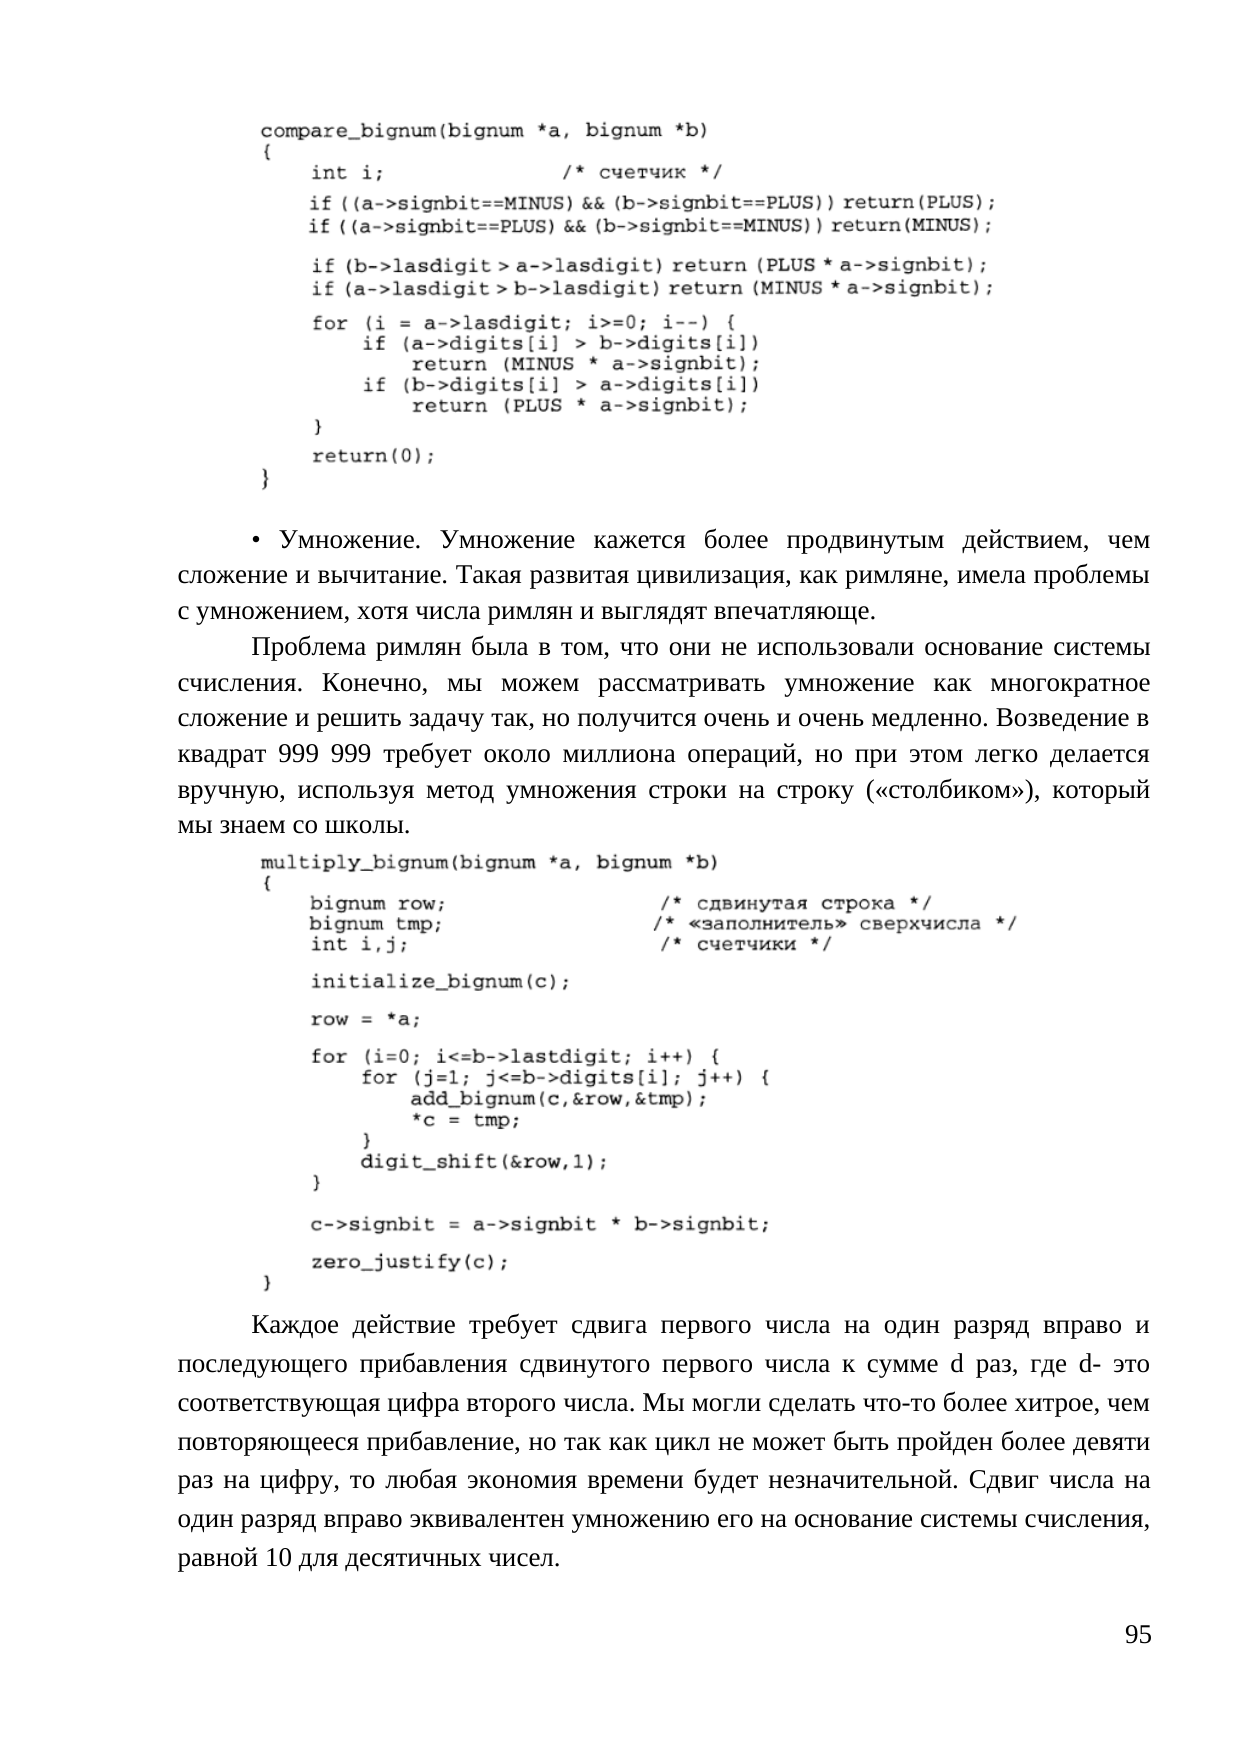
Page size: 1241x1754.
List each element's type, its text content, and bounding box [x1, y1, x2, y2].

text Проблема римлян была в том, что они не использовали основание системы счисления. Конечно, мы можем рассматривать умножение как многократное сложение и решить задачу так, но получится очень и очень медленно. Возведение в квадрат 999 999 требует около миллиона операций, но при этом легко делается вручную, используя метод умножения строки на строку («столбиком»), который мы знаем со школы. [177, 630, 1152, 840]
picture [251, 844, 1029, 1304]
text Каждое действие требует сдвига первого числа на один разряд вправо и последующего прибавления сдвинутого первого числа к сумме d раз, где d- это соответствующая цифра второго числа. Мы могли сделать что-то более хитрое, чем повторяющееся прибавление, но так как цикл не может быть пройден более девяти раз на цифру, то любая экономия времени будет незначительной. Сдвиг числа на один разряд вправо эквивалентен умножению его на основание системы счисления, равной 10 для десятичных чисел. [177, 1308, 1152, 1572]
text • Умножение. Умножение кажется более продвинутым действием, чем сложение и вычитание. Такая развитая цивилизация, как римляне, имела проблемы с умножением, хотя числа римлян и выглядят впечатляюще. [177, 523, 1152, 625]
picture [251, 118, 1017, 498]
